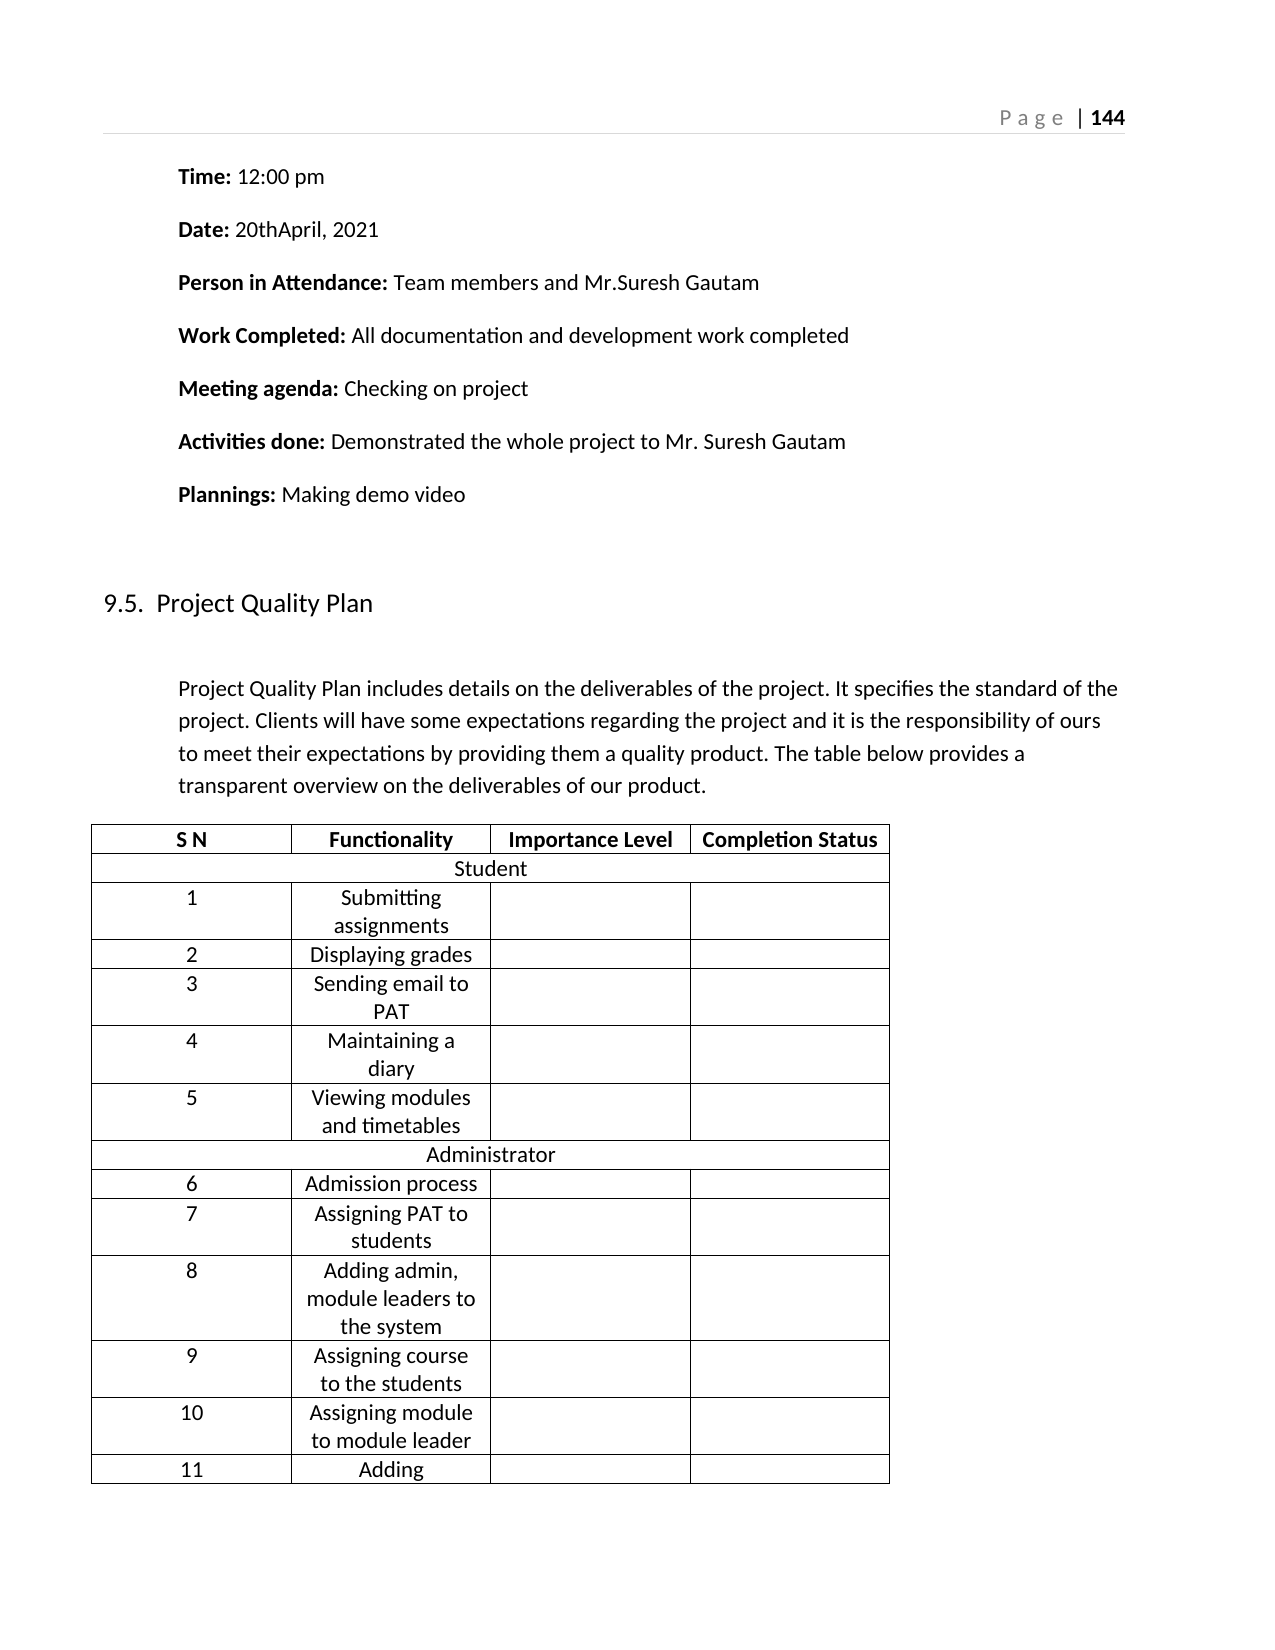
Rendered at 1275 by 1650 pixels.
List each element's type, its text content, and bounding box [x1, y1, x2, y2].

table_cell Adding admin, module leaders to the system [292, 1256, 490, 1340]
table_cell 5 [92, 1084, 291, 1139]
table_cell Maintaining a diary [292, 1026, 490, 1082]
table_cell [691, 1256, 889, 1340]
text Activities done: Demonstrated the whole project to Mr. Suresh Gautam [178, 427, 1125, 455]
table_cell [292, 1455, 490, 1483]
table_cell Admission process [292, 1170, 490, 1198]
table_cell [491, 1170, 690, 1198]
table_cell 8 [92, 1256, 291, 1340]
table_cell [691, 940, 889, 968]
text Date: 20thApril, 2021 [178, 215, 1125, 243]
table_cell [691, 883, 889, 939]
subtitle 9.5. Project Quality Plan [103, 586, 1125, 619]
table_cell [491, 1341, 690, 1397]
table_cell [491, 1026, 690, 1082]
table_cell Sending email to PAT [292, 969, 490, 1025]
table_cell [491, 1199, 690, 1255]
table_cell [691, 1170, 889, 1198]
table_cell [691, 1026, 889, 1082]
table_cell [691, 1341, 889, 1397]
table_cell [491, 940, 690, 968]
text Work Completed: All documentation and development work completed [178, 321, 1125, 349]
table_cell 4 [92, 1026, 291, 1082]
table_cell [691, 1455, 889, 1483]
table_cell [691, 1199, 889, 1255]
table_cell [691, 1084, 889, 1139]
table_cell [491, 1256, 690, 1340]
table_header S N [92, 825, 291, 853]
table_cell 7 [92, 1199, 291, 1255]
table_cell [691, 1398, 889, 1454]
table_cell [491, 1084, 690, 1139]
table_cell 3 [92, 969, 291, 1025]
table_cell Administrator [92, 1141, 889, 1168]
table_cell 6 [92, 1170, 291, 1198]
text Project Quality Plan includes details on the deliverables of the project. It specifies the standard of the project. Clients will have some expectations regarding the project and it is the responsibility of ours to meet their expectations by providing them a quality product. The table below provides a transparent overview on the deliverables of our product. [178, 674, 1125, 799]
table_cell [491, 883, 690, 939]
table_cell [491, 969, 690, 1025]
table_cell [491, 1398, 690, 1454]
table_cell 10 [92, 1398, 291, 1454]
table_cell Assigning PAT to students [292, 1199, 490, 1255]
text Plannings: Making demo video [178, 480, 1125, 508]
table_header Importance Level [491, 825, 690, 853]
table_cell Displaying grades [292, 940, 490, 968]
table_cell Student [92, 854, 889, 882]
table_cell 11 [92, 1455, 291, 1483]
table_cell 1 [92, 883, 291, 939]
text Time: 12:00 pm [178, 162, 1125, 190]
table_cell 2 [92, 940, 291, 968]
table_header Functionality [292, 825, 490, 853]
table_cell [491, 1455, 690, 1483]
table_cell Submitting assignments [292, 883, 490, 939]
table_header Completion Status [691, 825, 889, 853]
table_cell [691, 969, 889, 1025]
text Person in Attendance: Team members and Mr.Suresh Gautam [178, 268, 1125, 296]
table_cell 9 [92, 1341, 291, 1397]
table_cell Viewing modules and timetables [292, 1084, 490, 1139]
table_cell Assigning course to the students [292, 1341, 490, 1397]
text Meeting agenda: Checking on project [178, 374, 1125, 402]
table_cell Assigning module to module leader [292, 1398, 490, 1454]
